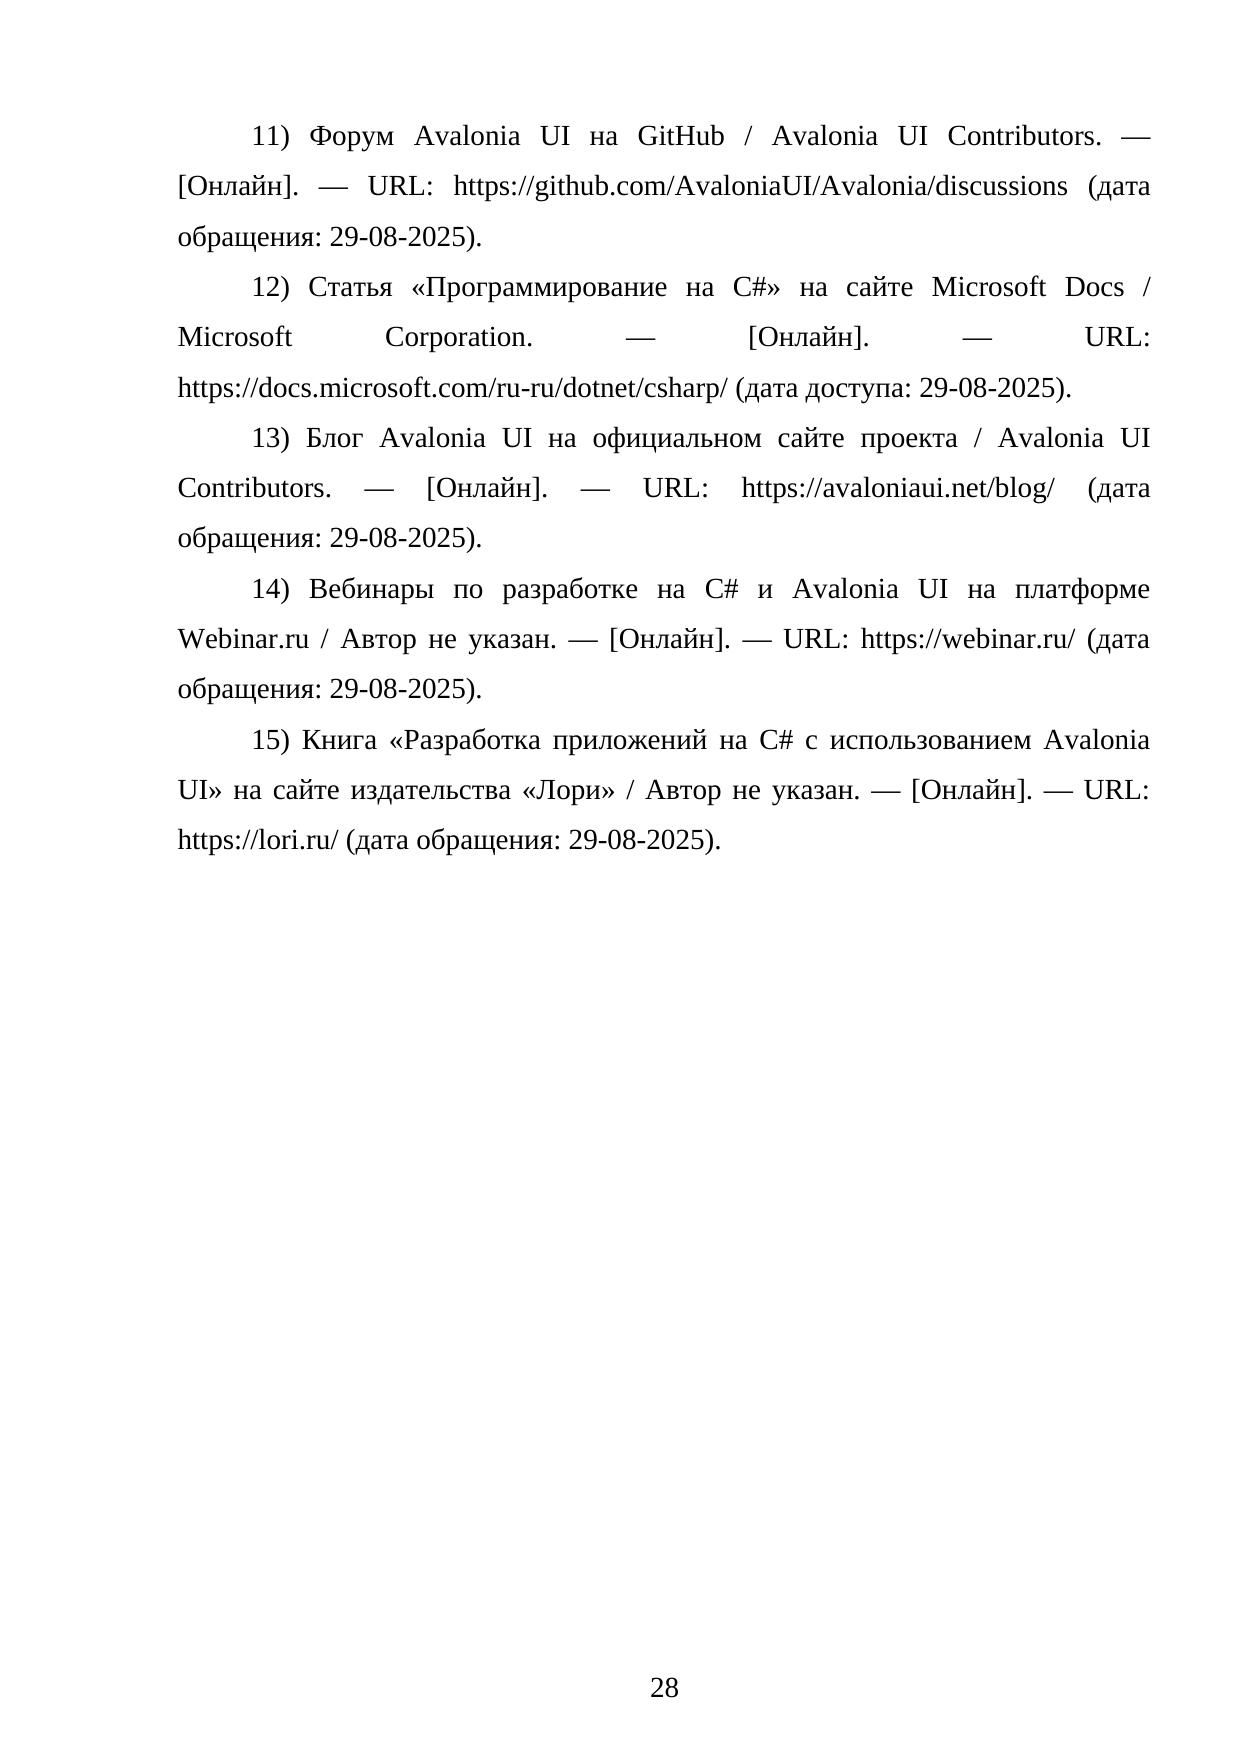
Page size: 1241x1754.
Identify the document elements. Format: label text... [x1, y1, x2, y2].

text 11) Форум Avalonia UI на GitHub / Avalonia UI Contributors. — [Онлайн]. — URL: https://github.com/AvaloniaUI/Avalonia/discussions (дата обращения: 29-08-2025). [177, 118, 1152, 252]
text 15) Книга «Разработка приложений на C# с использованием Avalonia UI» на сайте издательства «Лори» / Автор не указан. — [Онлайн]. — URL: https://lori.ru/ (дата обращения: 29-08-2025). [177, 722, 1152, 856]
text 14) Вебинары по разработке на C# и Avalonia UI на платформе Webinar.ru / Автор не указан. — [Онлайн]. — URL: https://webinar.ru/ (дата обращения: 29-08-2025). [177, 571, 1152, 705]
text 12) Статья «Программирование на C#» на сайте Microsoft Docs / Microsoft Corporation. — [Онлайн]. — URL: https://docs.microsoft.com/ru-ru/dotnet/csharp/ (дата доступа: 29-08-2025). [177, 269, 1152, 403]
text 13) Блог Avalonia UI на официальном сайте проекта / Avalonia UI Contributors. — [Онлайн]. — URL: https://avaloniaui.net/blog/ (дата обращения: 29-08-2025). [177, 420, 1152, 554]
